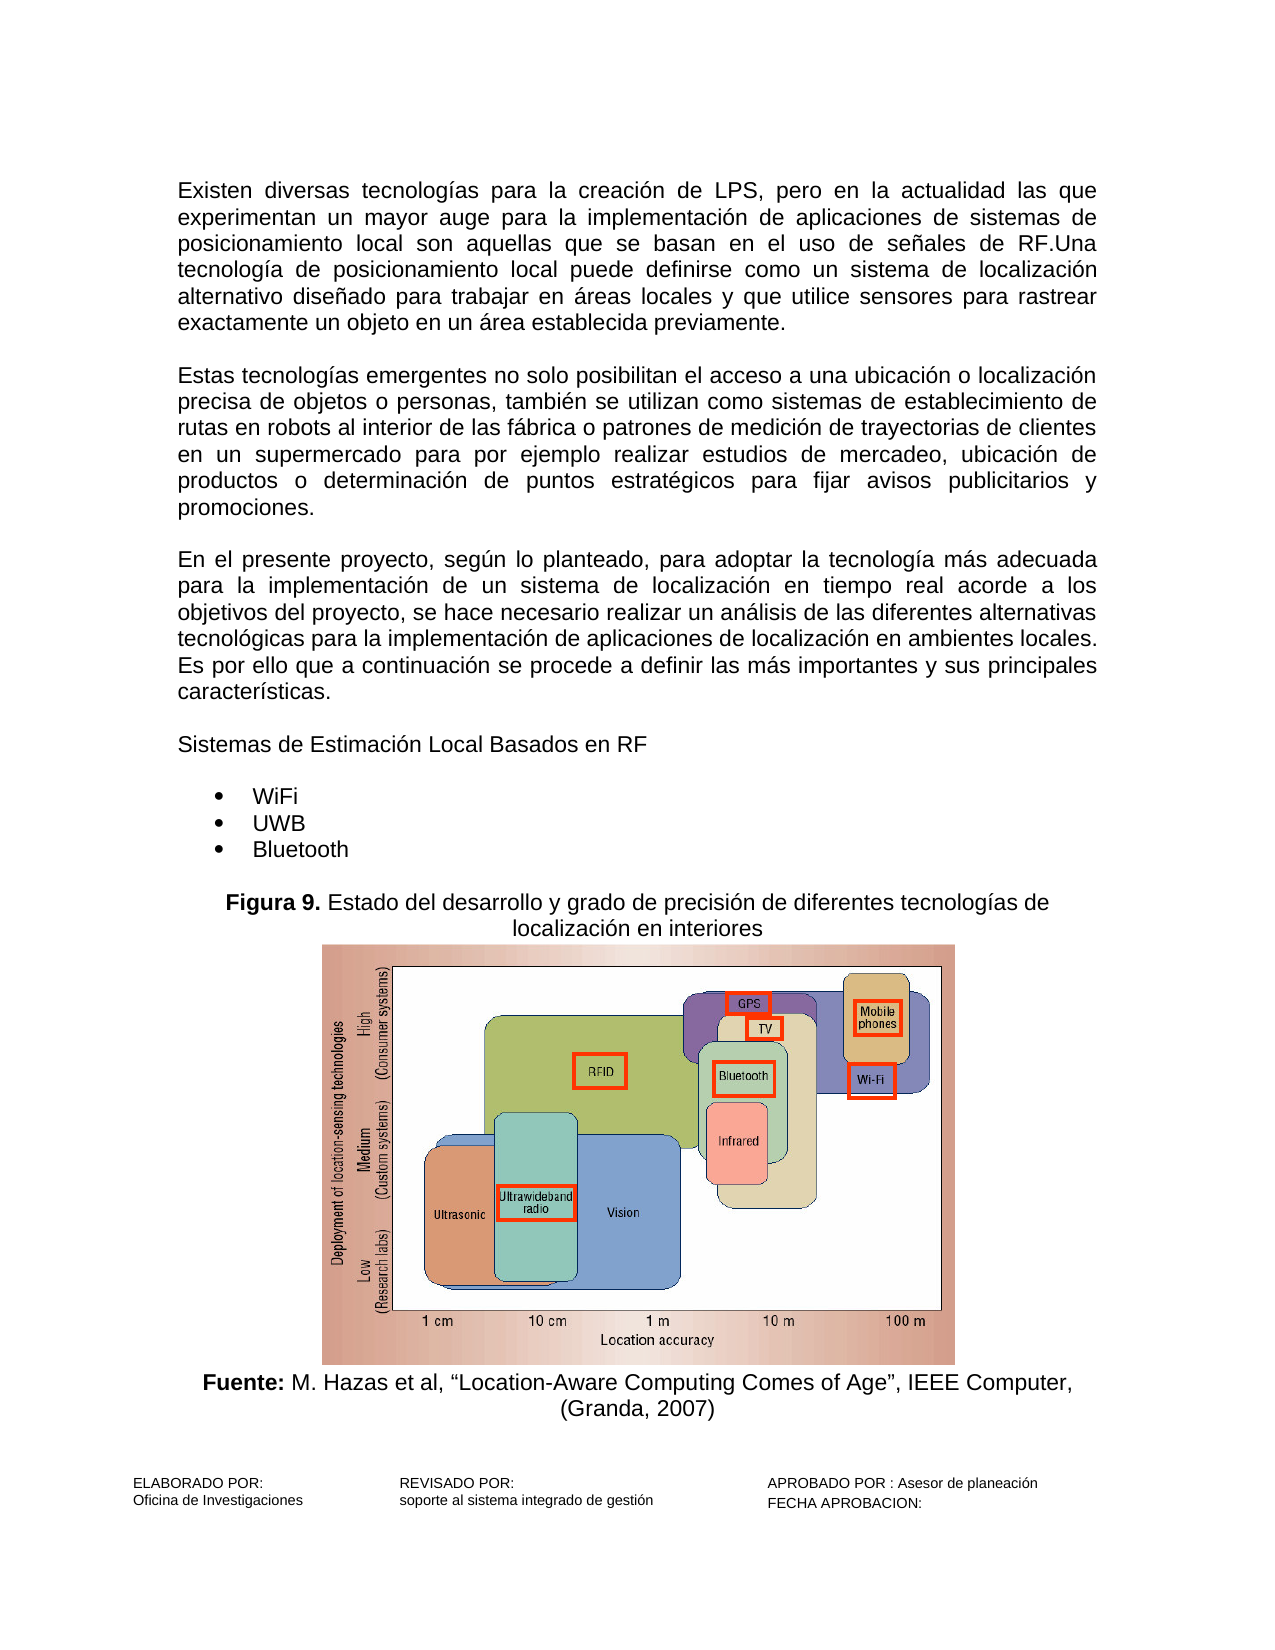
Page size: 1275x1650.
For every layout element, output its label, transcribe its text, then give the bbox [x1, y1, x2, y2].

text En el presente proyecto, según lo planteado, para adoptar la tecnología más adecuada para la implementación de un sistema de localización en tiempo real acorde a los objetivos del proyecto, se hace necesario realizar un análisis de las diferentes alternativas tecnológicas para la implementación de aplicaciones de localización en ambientes locales. Es por ello que a continuación se procede a definir las más importantes y sus principales características. [177, 546, 1098, 704]
list UWB [215, 810, 1098, 836]
text Figura 9. Estado del desarrollo y grado de precisión de diferentes tecnologías de localización en interiores [177, 889, 1098, 941]
text Fuente: M. Hazas et al, “Location-Aware Computing Comes of Age”, IEEE Computer, [177, 1369, 1098, 1421]
text Existen diversas tecnologías para la creación de LPS, pero en la actualidad las que experimentan un mayor auge para la implementación de aplicaciones de sistemas de posicionamiento local son aquellas que se basan en el uso de señales de RF.Una tecnología de posicionamiento local puede definirse como un sistema de localización alternativo diseñado para trabajar en áreas locales y que utilice sensores para rastrear exactamente un objeto en un área establecida previamente. [177, 177, 1098, 335]
picture [315, 941, 960, 1369]
text Sistemas de Estimación Local Basados en RF [177, 731, 1098, 757]
list Bluetooth [215, 836, 1098, 862]
list WiFi [215, 783, 1098, 810]
text Estas tecnologías emergentes no solo posibilitan el acceso a una ubicación o localización precisa de objetos o personas, también se utilizan como sistemas de establecimiento de rutas en robots al interior de las fábrica o patrones de medición de trayectorias de clientes en un supermercado para por ejemplo realizar estudios de mercadeo, ubicación de productos o determinación de puntos estratégicos para fijar avisos publicitarios y promociones. [177, 362, 1098, 520]
